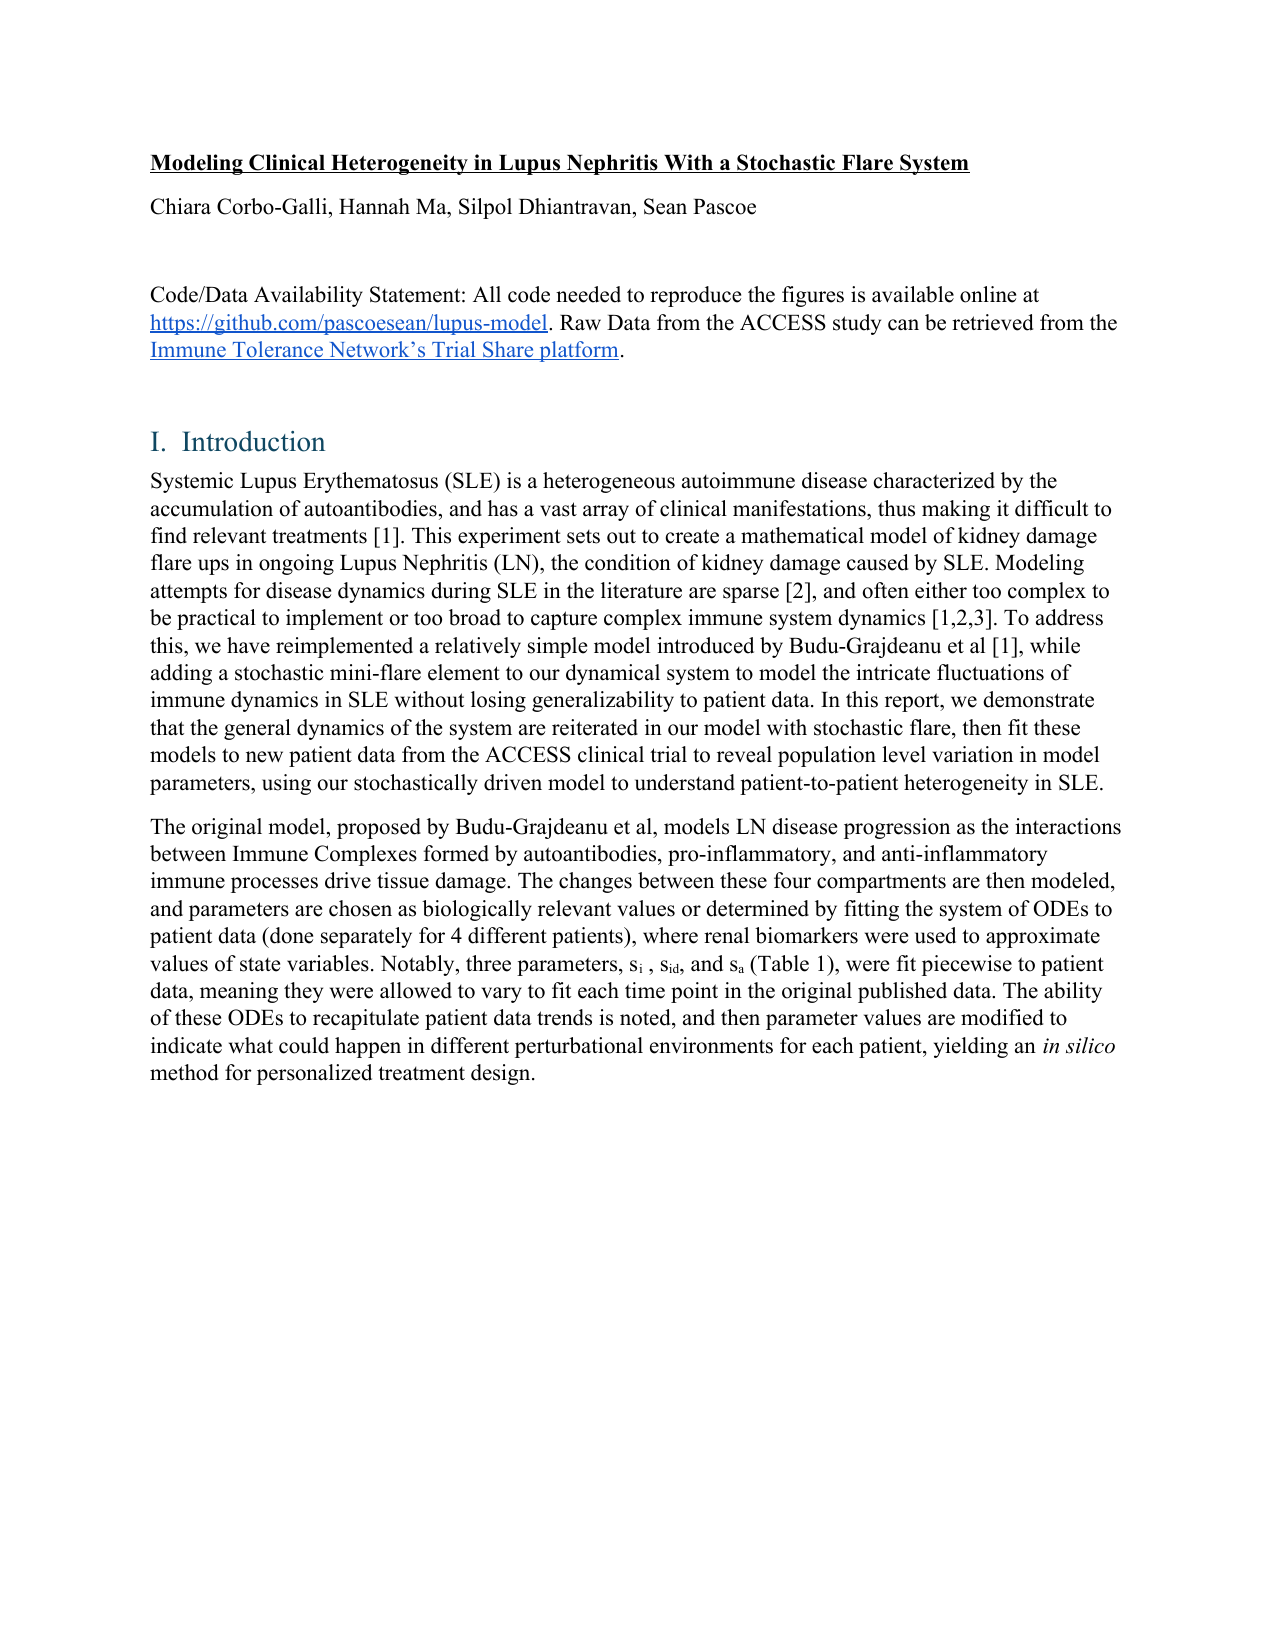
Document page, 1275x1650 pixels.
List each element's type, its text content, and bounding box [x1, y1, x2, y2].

subtitle I. Introduction [150, 425, 1125, 457]
text Chiara Corbo-Galli, Hannah Ma, Silpol Dhiantravan, Sean Pascoe [150, 194, 1125, 219]
text The original model, proposed by Budu-Grajdeanu et al, models LN disease progression as the interactions between Immune Complexes formed by autoantibodies, pro-inflammatory, and anti-inflammatory immune processes drive tissue damage. The changes between these four compartments are then modeled, and parameters are chosen as biologically relevant values or determined by fitting the system of ODEs to patient data (done separately for 4 different patients), where renal biomarkers were used to approximate values of state variables. Notably, three parameters, si , sid, and sa (Table 1), were fit piecewise to patient data, meaning they were allowed to vary to fit each time point in the original published data. The ability of these ODEs to recapitulate patient data trends is noted, and then parameter values are modified to indicate what could happen in different perturbational environments for each patient, yielding an in silico method for personalized treatment design. [150, 814, 1125, 1086]
text Code/Data Availability Statement: All code needed to reproduce the figures is available online at https://github.com/pascoesean/lupus-model. Raw Data from the ACCESS study can be retrieved from the Immune Tolerance Network’s Trial Share platform. [150, 282, 1125, 362]
text Modeling Clinical Heterogeneity in Lupus Nephritis With a Stochastic Flare System [150, 150, 1125, 175]
text Systemic Lupus Erythematosus (SLE) is a heterogeneous autoimmune disease characterized by the accumulation of autoantibodies, and has a vast array of clinical manifestations, thus making it difficult to find relevant treatments [1]. This experiment sets out to create a mathematical model of kidney damage flare ups in ongoing Lupus Nephritis (LN), the condition of kidney damage caused by SLE. Modeling attempts for disease dynamics during SLE in the literature are sparse [2], and often either too complex to be practical to implement or too broad to capture complex immune system dynamics [1,2,3]. To address this, we have reimplemented a relatively simple model introduced by Budu-Grajdeanu et al [1], while adding a stochastic mini-flare element to our dynamical system to model the intricate fluctuations of immune dynamics in SLE without losing generalizability to patient data. In this report, we demonstrate that the general dynamics of the system are reiterated in our model with stochastic flare, then fit these models to new patient data from the ACCESS clinical trial to reveal population level variation in model parameters, using our stochastically driven model to understand patient-to-patient heterogeneity in SLE. [150, 468, 1125, 795]
